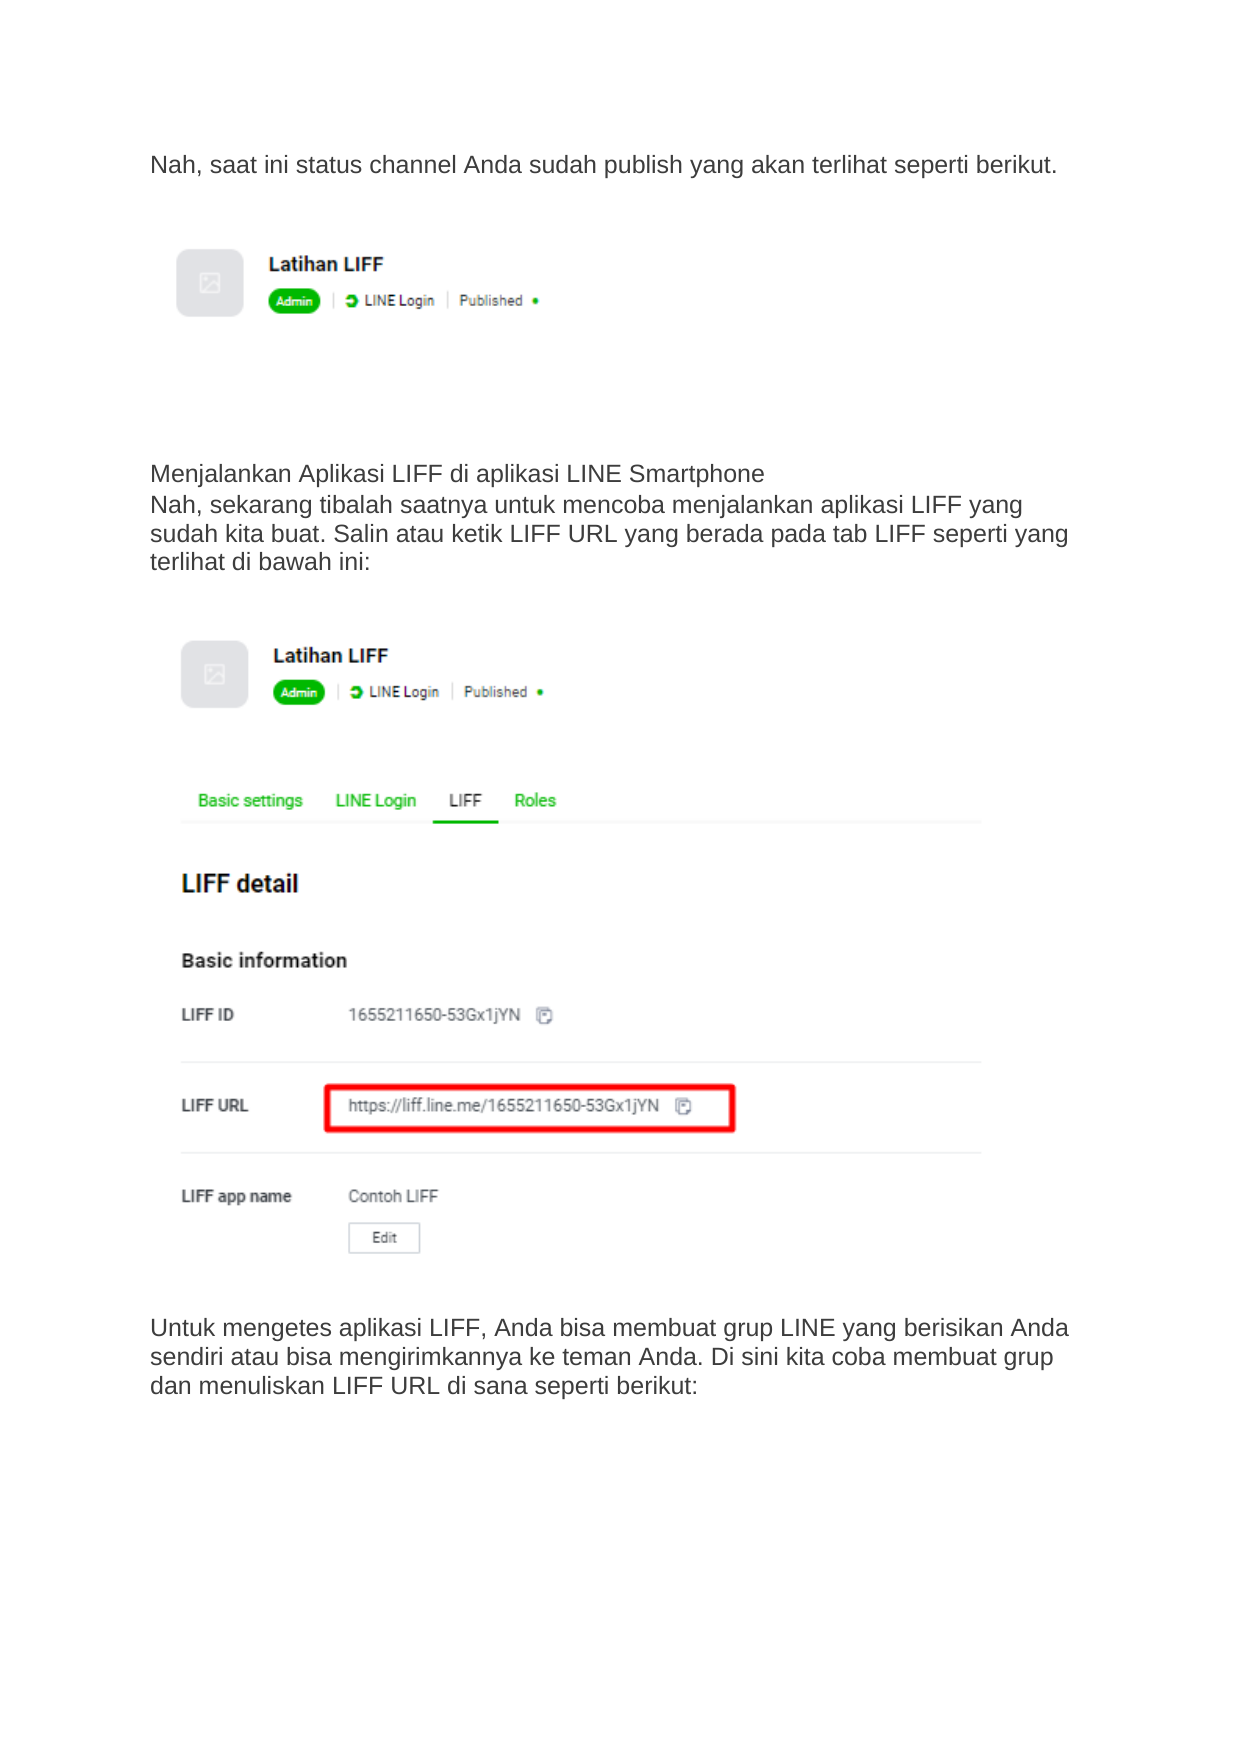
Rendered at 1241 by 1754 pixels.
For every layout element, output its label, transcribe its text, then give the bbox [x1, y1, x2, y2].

picture [150, 207, 613, 372]
picture [150, 605, 982, 1279]
text Nah, sekarang tibalah saatnya untuk mencoba menjalankan aplikasi LIFF yang sudah kita buat. Salin atau ketik LIFF URL yang berada pada tab LIFF seperti yang terlihat di bawah ini: [150, 490, 1090, 576]
text Nah, saat ini status channel Anda sudah publish yang akan terlihat seperti berikut. [150, 150, 1090, 179]
subtitle Menjalankan Aplikasi LIFF di aplikasi LINE Smartphone [150, 459, 1090, 487]
text Untuk mengetes aplikasi LIFF, Anda bisa membuat grup LINE yang berisikan Anda sendiri atau bisa mengirimkannya ke teman Anda. Di sini kita coba membuat grup dan menuliskan LIFF URL di sana seperti berikut: [150, 1313, 1090, 1400]
